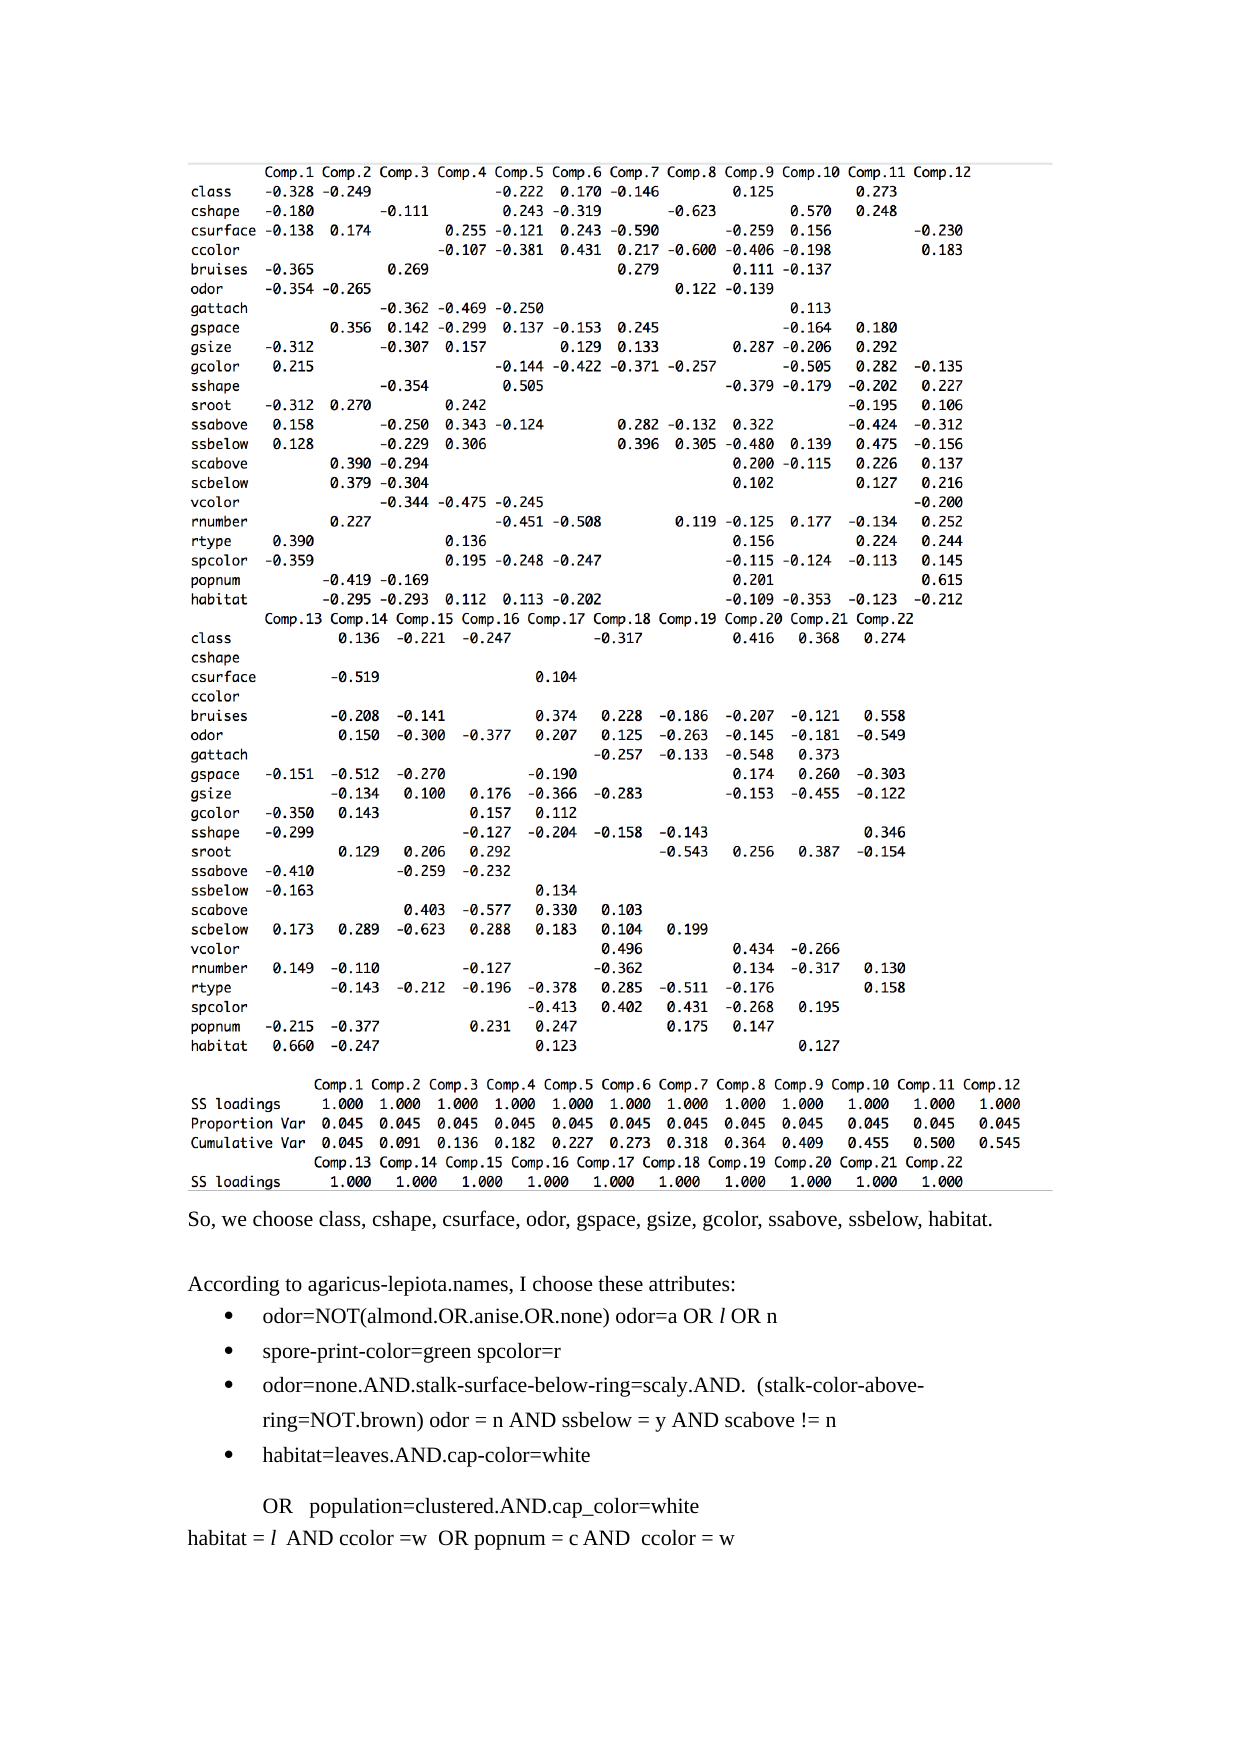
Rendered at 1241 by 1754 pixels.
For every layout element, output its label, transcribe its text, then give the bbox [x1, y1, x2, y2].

picture [187, 162, 1053, 1191]
list odor=NOT(almond.OR.anise.OR.none) odor=a OR l OR n [225, 1299, 1053, 1332]
text OR population=clustered.AND.cap_color=white [262, 1489, 1053, 1522]
list spore-print-color=green spcolor=r [225, 1334, 1053, 1366]
list odor=none.AND.stalk-surface-below-ring=scaly.AND. (stalk-color-above-ring=NOT.brown) odor = n AND ssbelow = y AND scabove != n [225, 1368, 1053, 1436]
text According to agaricus-lepiota.names, I choose these attributes: [187, 1267, 1053, 1299]
text So, we choose class, cshape, csurface, odor, gspace, gsize, gcolor, ssabove, ssbelow, habitat. [187, 1202, 1053, 1234]
text habitat = l AND ccolor =w OR popnum = c AND ccolor = w [187, 1522, 1053, 1554]
list habitat=leaves.AND.cap-color=white [225, 1438, 1053, 1470]
